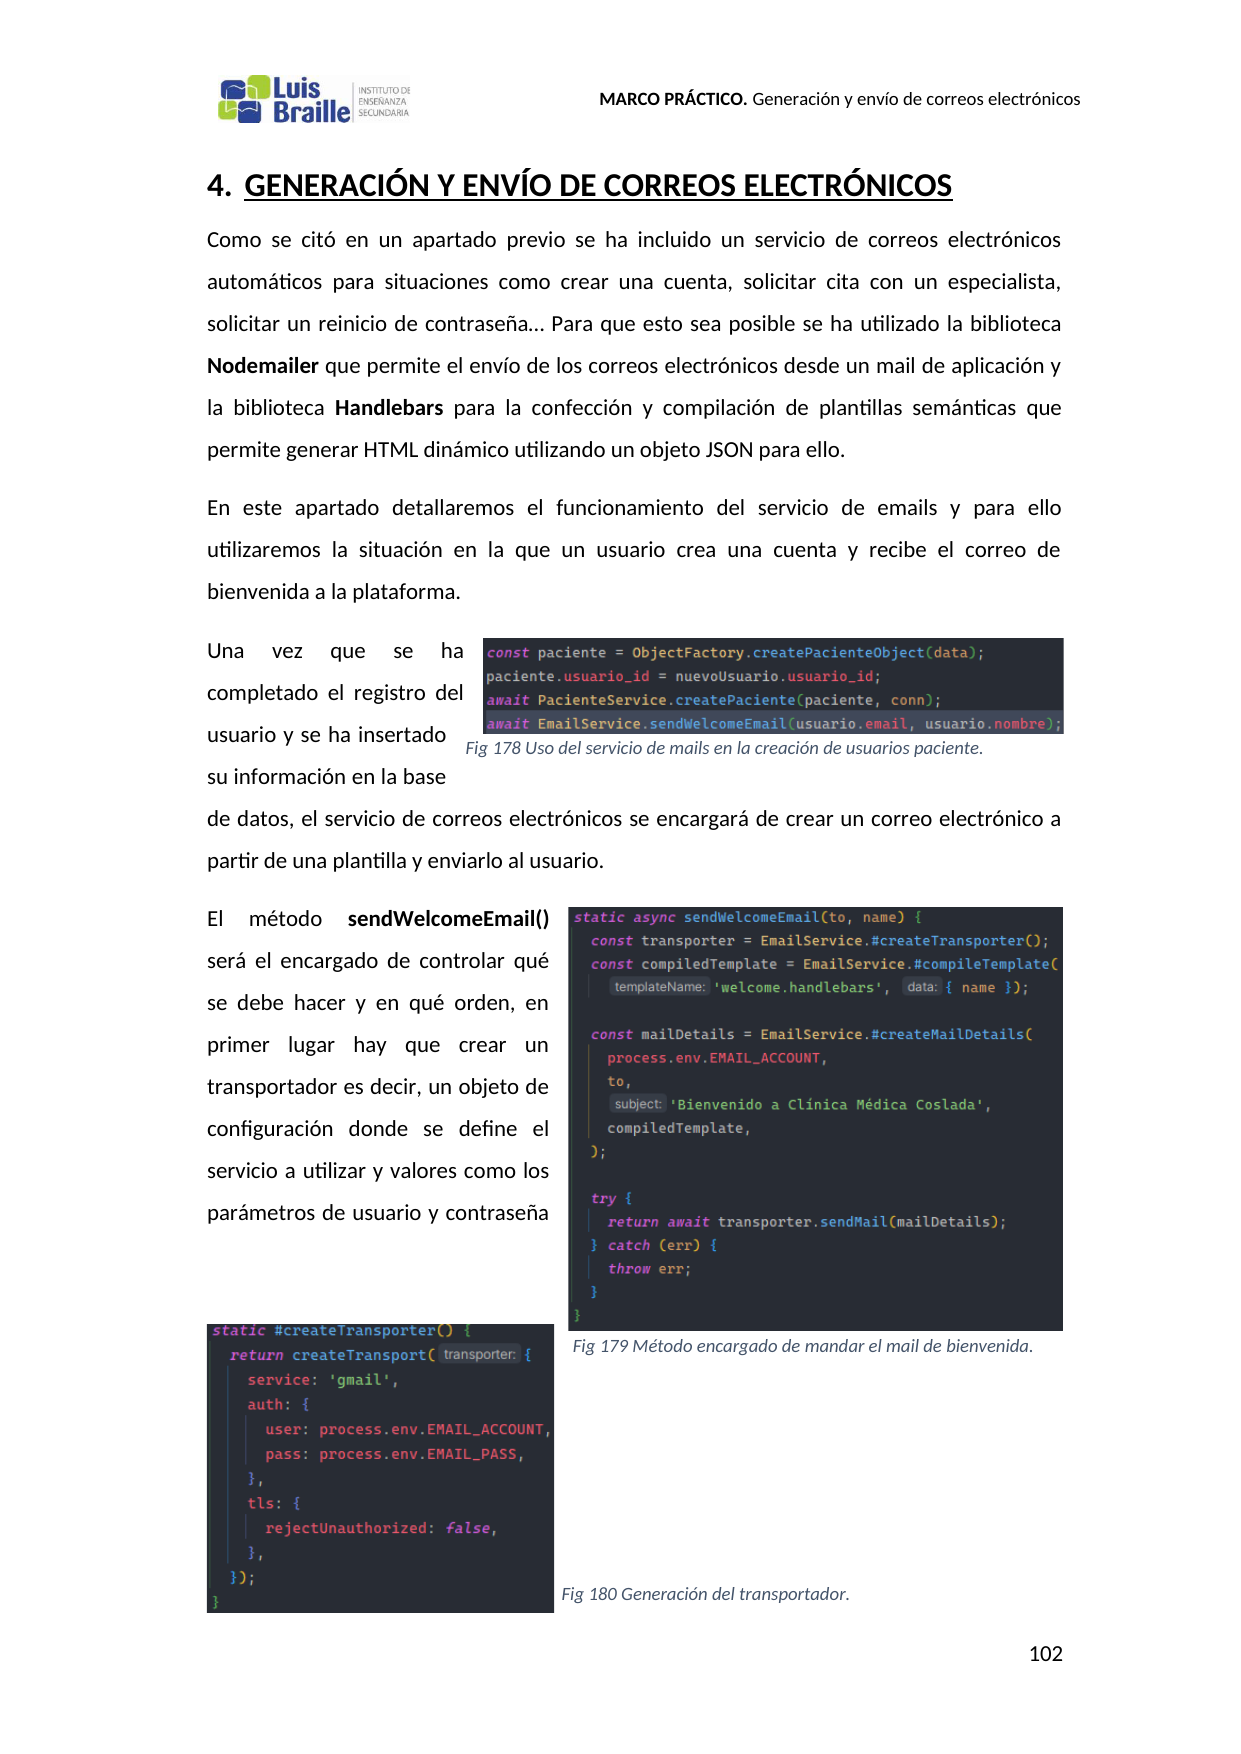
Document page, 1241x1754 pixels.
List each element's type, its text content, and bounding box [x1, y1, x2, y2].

subtitle GENERACIÓN Y ENVÍO DE CORREOS ELECTRÓNICOS [207, 164, 1063, 204]
text Como se citó en un apartado previo se ha incluido un servicio de correos electrónicos automáticos para situaciones como crear una cuenta, solicitar cita con un especialista, solicitar un reinicio de contraseña… Para que esto sea posible se ha utilizado la biblioteca Nodemailer que permite el envío de los correos electrónicos desde un mail de aplicación y la biblioteca Handlebars para la confección y compilación de plantillas semánticas que permite generar HTML dinámico utilizando un objeto JSON para ello. [207, 225, 1063, 463]
text En este apartado detallaremos el funcionamiento del servicio de emails y para ello utilizaremos la situación en la que un usuario crea una cuenta y recibe el correo de bienvenida a la plataforma. [207, 493, 1063, 605]
picture [568, 907, 1063, 1331]
text El método sendWelcomeEmail() será el encargado de controlar qué se debe hacer y en qué orden, en primer lugar hay que crear un transportador es decir, un objeto de configuración donde se define el servicio a utilizar y valores como los parámetros de usuario y contraseña para que el servidor pueda conseguir autenticarse con la cuenta y mandar el email correspondiente. [207, 904, 1063, 1226]
picture [483, 638, 1064, 734]
picture [206, 1324, 555, 1613]
